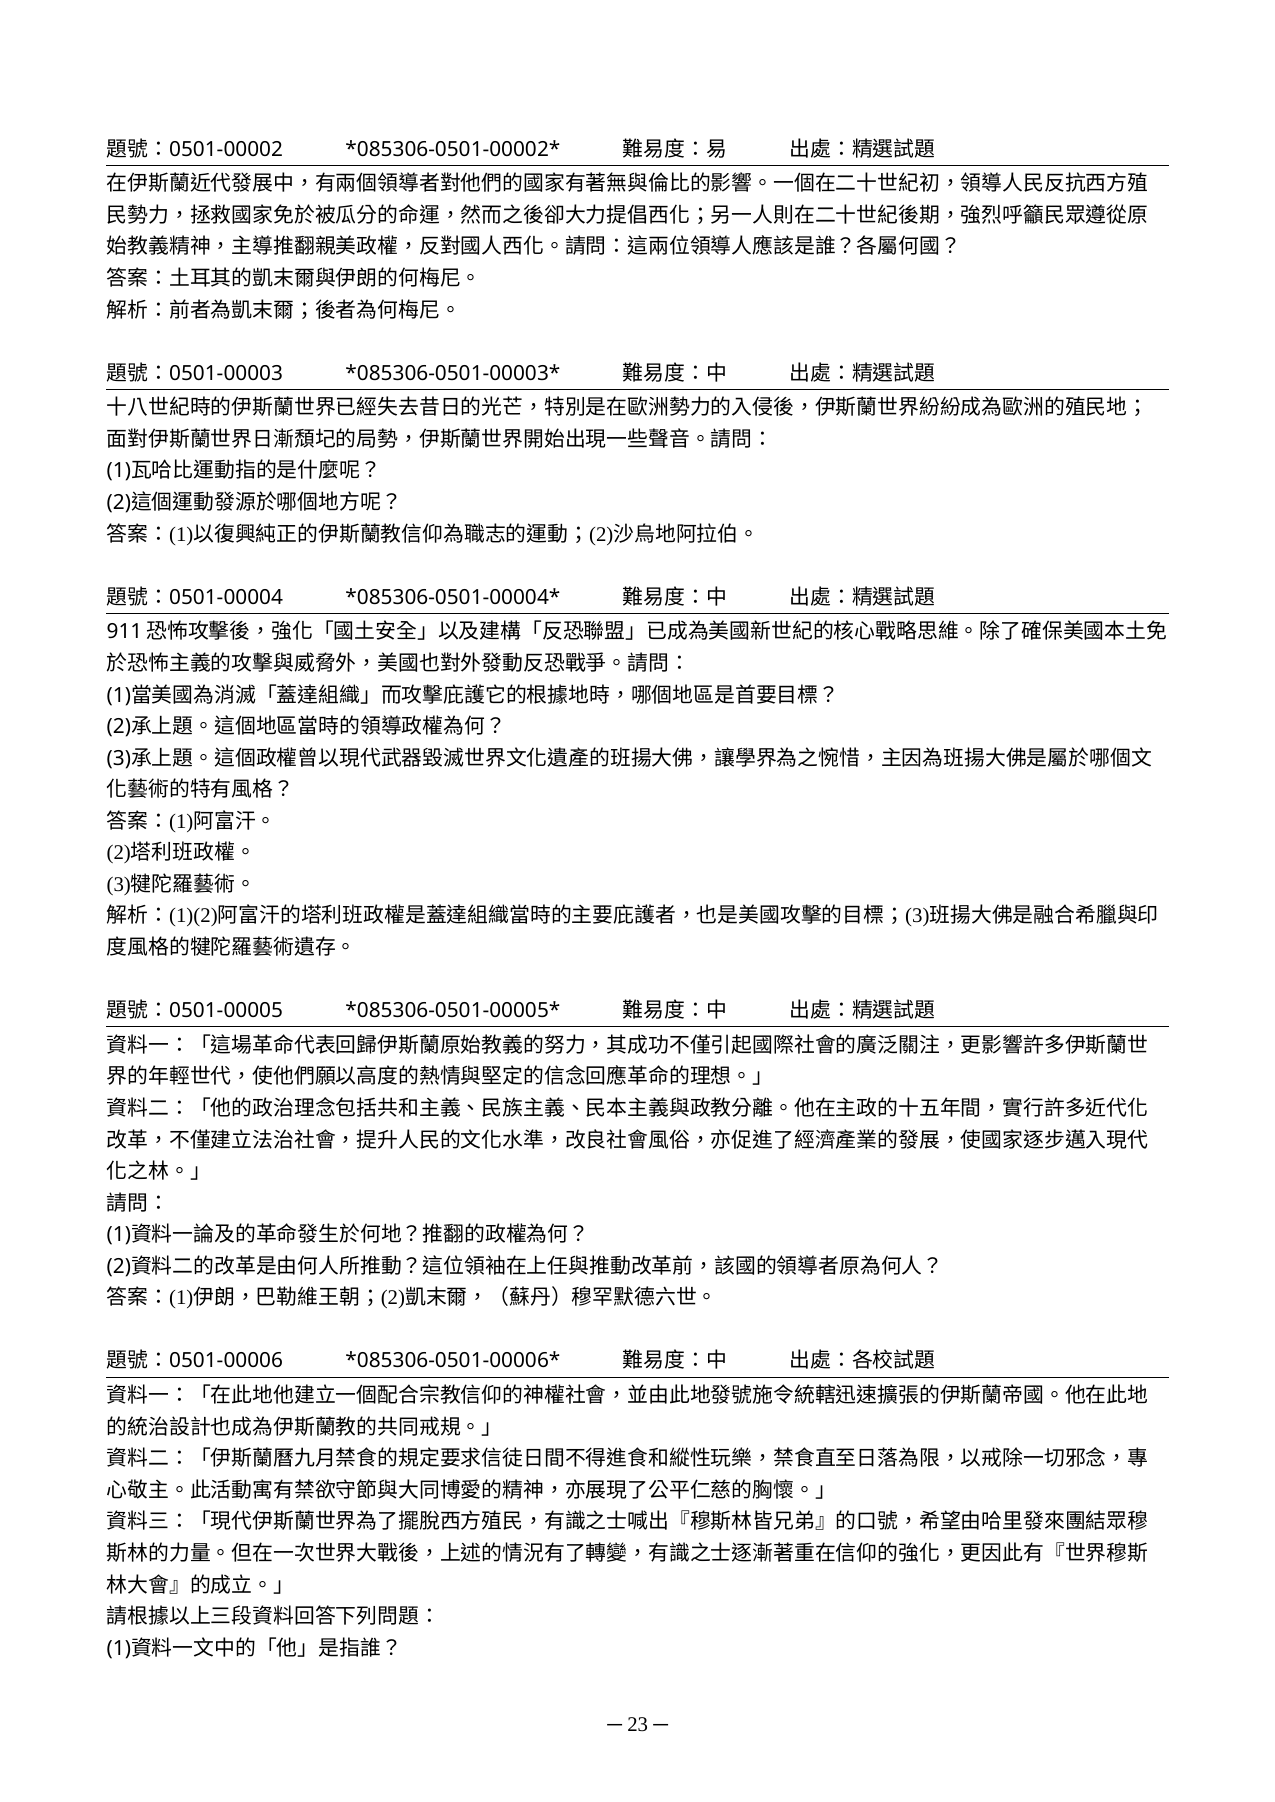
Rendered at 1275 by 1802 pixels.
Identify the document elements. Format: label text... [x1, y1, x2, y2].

text 答案：(1)伊朗，巴勒維王朝；(2)凱末爾，（蘇丹）穆罕默德六世。 [106, 1280, 1169, 1312]
text 題號：0501-00003 *085306-0501-00003* 難易度：中 出處：精選試題 [106, 355, 1169, 389]
text 題號：0501-00004 *085306-0501-00004* 難易度：中 出處：精選試題 [106, 579, 1169, 613]
text 資料一：「這場革命代表回歸伊斯蘭原始教義的努力，其成功不僅引起國際社會的廣泛關注，更影響許多伊斯蘭世界的年輕世代，使他們願以高度的熱情與堅定的信念回應革命的理想。」 資料二：「他的政治理念包括共和主義、民族主義、民本主義與政教分離。他在主政的十五年間，實行許多近代化改革，不僅建立法治社會，提升人民的文化水準，改良社會風俗，亦促進了經濟產業的發展，使國家逐步邁入現代化之林。」 請問： (1)資料一論及的革命發生於何地？推翻的政權為何？ (2)資料二的改革是由何人所推動？這位領袖在上任與推動改革前，該國的領導者原為何人？ [106, 1027, 1169, 1280]
text 解析：(1)(2)阿富汗的塔利班政權是蓋達組織當時的主要庇護者，也是美國攻擊的目標；(3)班揚大佛是融合希臘與印度風格的犍陀羅藝術遺存。 [106, 898, 1169, 961]
text 題號：0501-00005 *085306-0501-00005* 難易度：中 出處：精選試題 [106, 993, 1169, 1026]
text (2)塔利班政權。 [106, 835, 1169, 867]
text 答案：(1)以復興純正的伊斯蘭教信仰為職志的運動；(2)沙烏地阿拉伯。 [106, 516, 1169, 548]
text 答案：土耳其的凱末爾與伊朗的何梅尼。 [106, 261, 1169, 292]
text 題號：0501-00002 *085306-0501-00002* 難易度：易 出處：精選試題 [106, 131, 1169, 165]
text 解析：前者為凱末爾；後者為何梅尼。 [106, 292, 1169, 324]
text 答案：(1)阿富汗。 [106, 803, 1169, 835]
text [106, 1378, 1169, 1662]
text 十八世紀時的伊斯蘭世界已經失去昔日的光芒，特別是在歐洲勢力的入侵後，伊斯蘭世界紛紛成為歐洲的殖民地；面對伊斯蘭世界日漸頹圮的局勢，伊斯蘭世界開始出現一些聲音。請問： (1)瓦哈比運動指的是什麼呢？ (2)這個運動發源於哪個地方呢？ [106, 390, 1169, 516]
text 911恐怖攻擊後，強化「國土安全」以及建構「反恐聯盟」已成為美國新世紀的核心戰略思維。除了確保美國本土免於恐怖主義的攻擊與威脅外，美國也對外發動反恐戰爭。請問： (1)當美國為消滅「蓋達組織」而攻擊庇護它的根據地時，哪個地區是首要目標？ (2)承上題。這個地區當時的領導政權為何？ (3)承上題。這個政權曾以現代武器毀滅世界文化遺產的班揚大佛，讓學界為之惋惜，主因為班揚大佛是屬於哪個文化藝術的特有風格？ [106, 614, 1169, 803]
text (3)犍陀羅藝術。 [106, 867, 1169, 898]
text 在伊斯蘭近代發展中，有兩個領導者對他們的國家有著無與倫比的影響。一個在二十世紀初，領導人民反抗西方殖民勢力，拯救國家免於被瓜分的命運，然而之後卻大力提倡西化；另一人則在二十世紀後期，強烈呼籲民眾遵從原始教義精神，主導推翻親美政權，反對國人西化。請問：這兩位領導人應該是誰？各屬何國？ [106, 166, 1169, 261]
text 題號：0501-00006 *085306-0501-00006* 難易度：中 出處：各校試題 [106, 1343, 1169, 1377]
